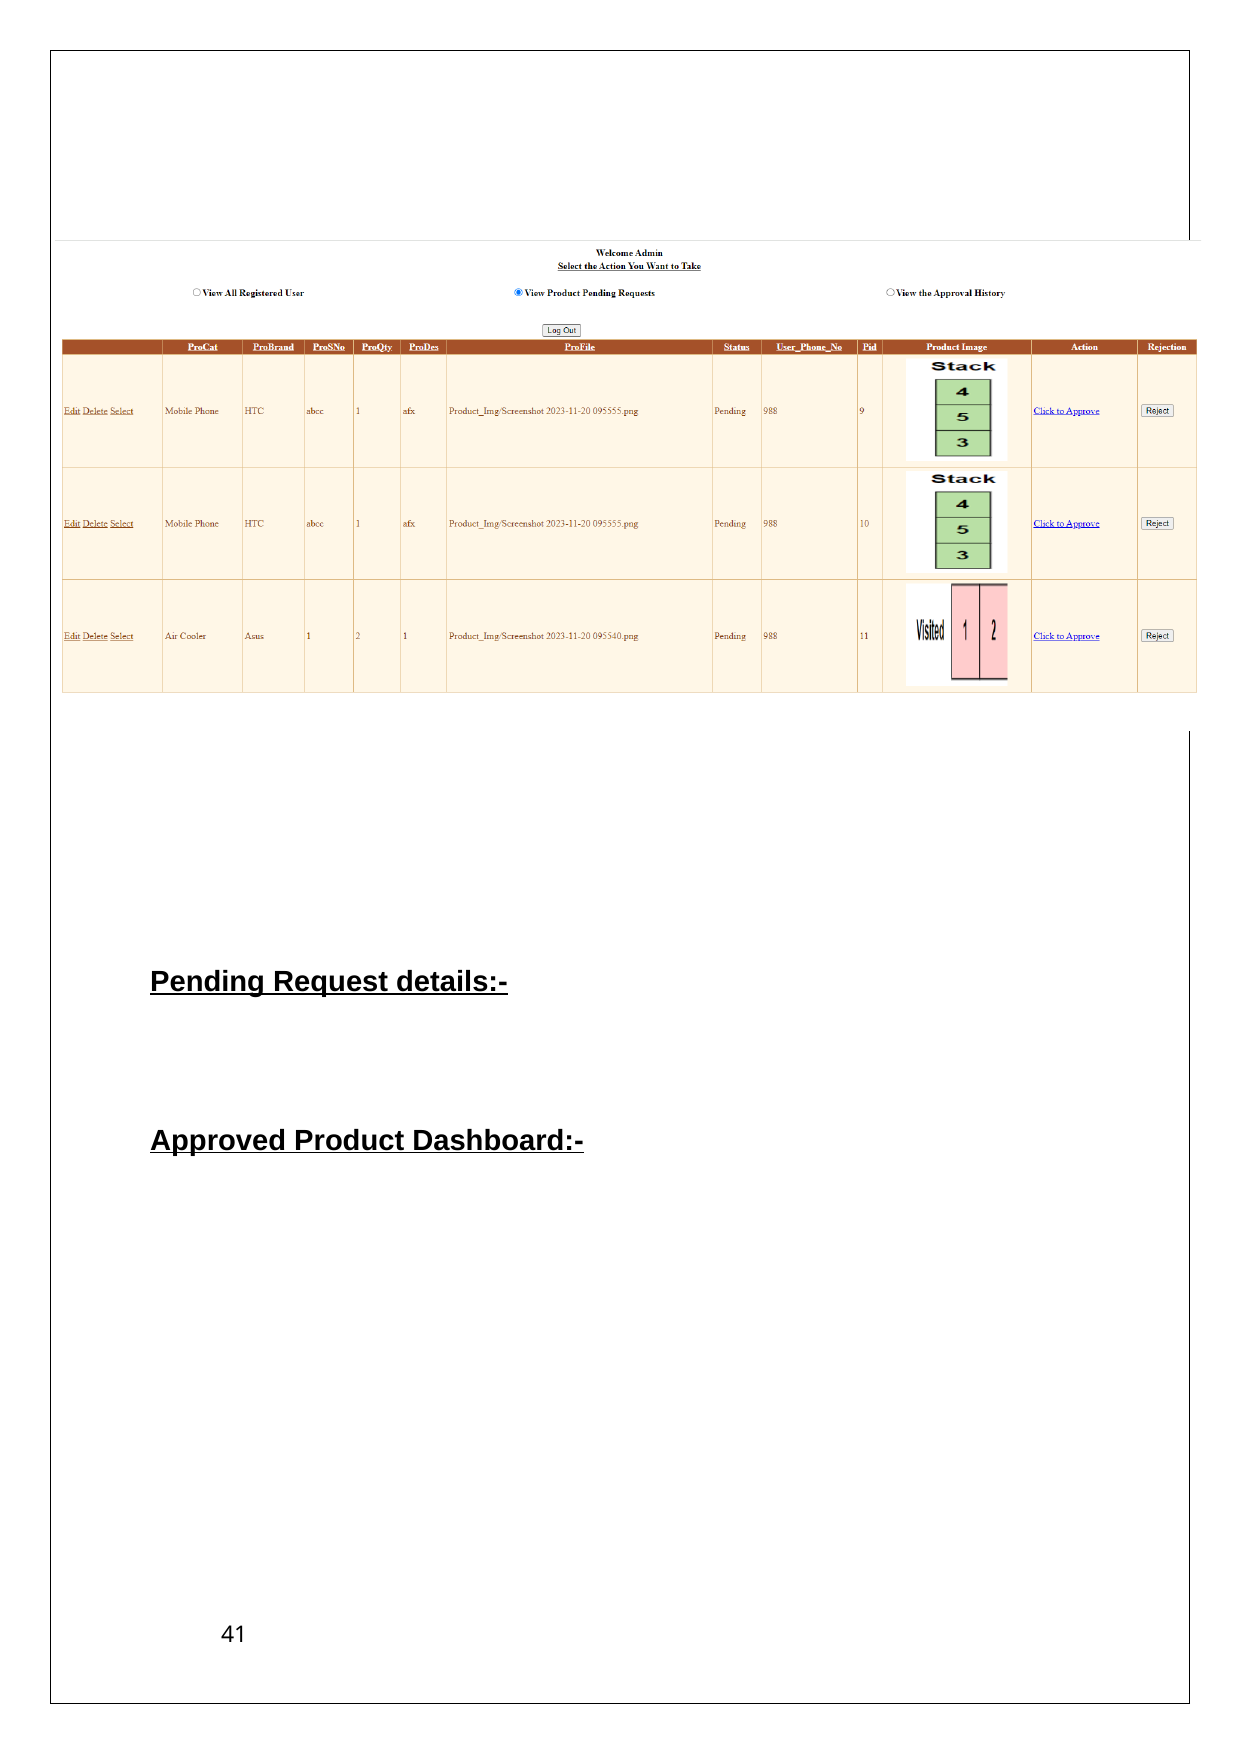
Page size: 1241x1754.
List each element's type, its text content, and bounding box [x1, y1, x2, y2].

picture [55, 240, 1202, 731]
text Approved Product Dashboard:- [150, 1122, 1090, 1156]
text Pending Request details:- [150, 964, 1090, 998]
